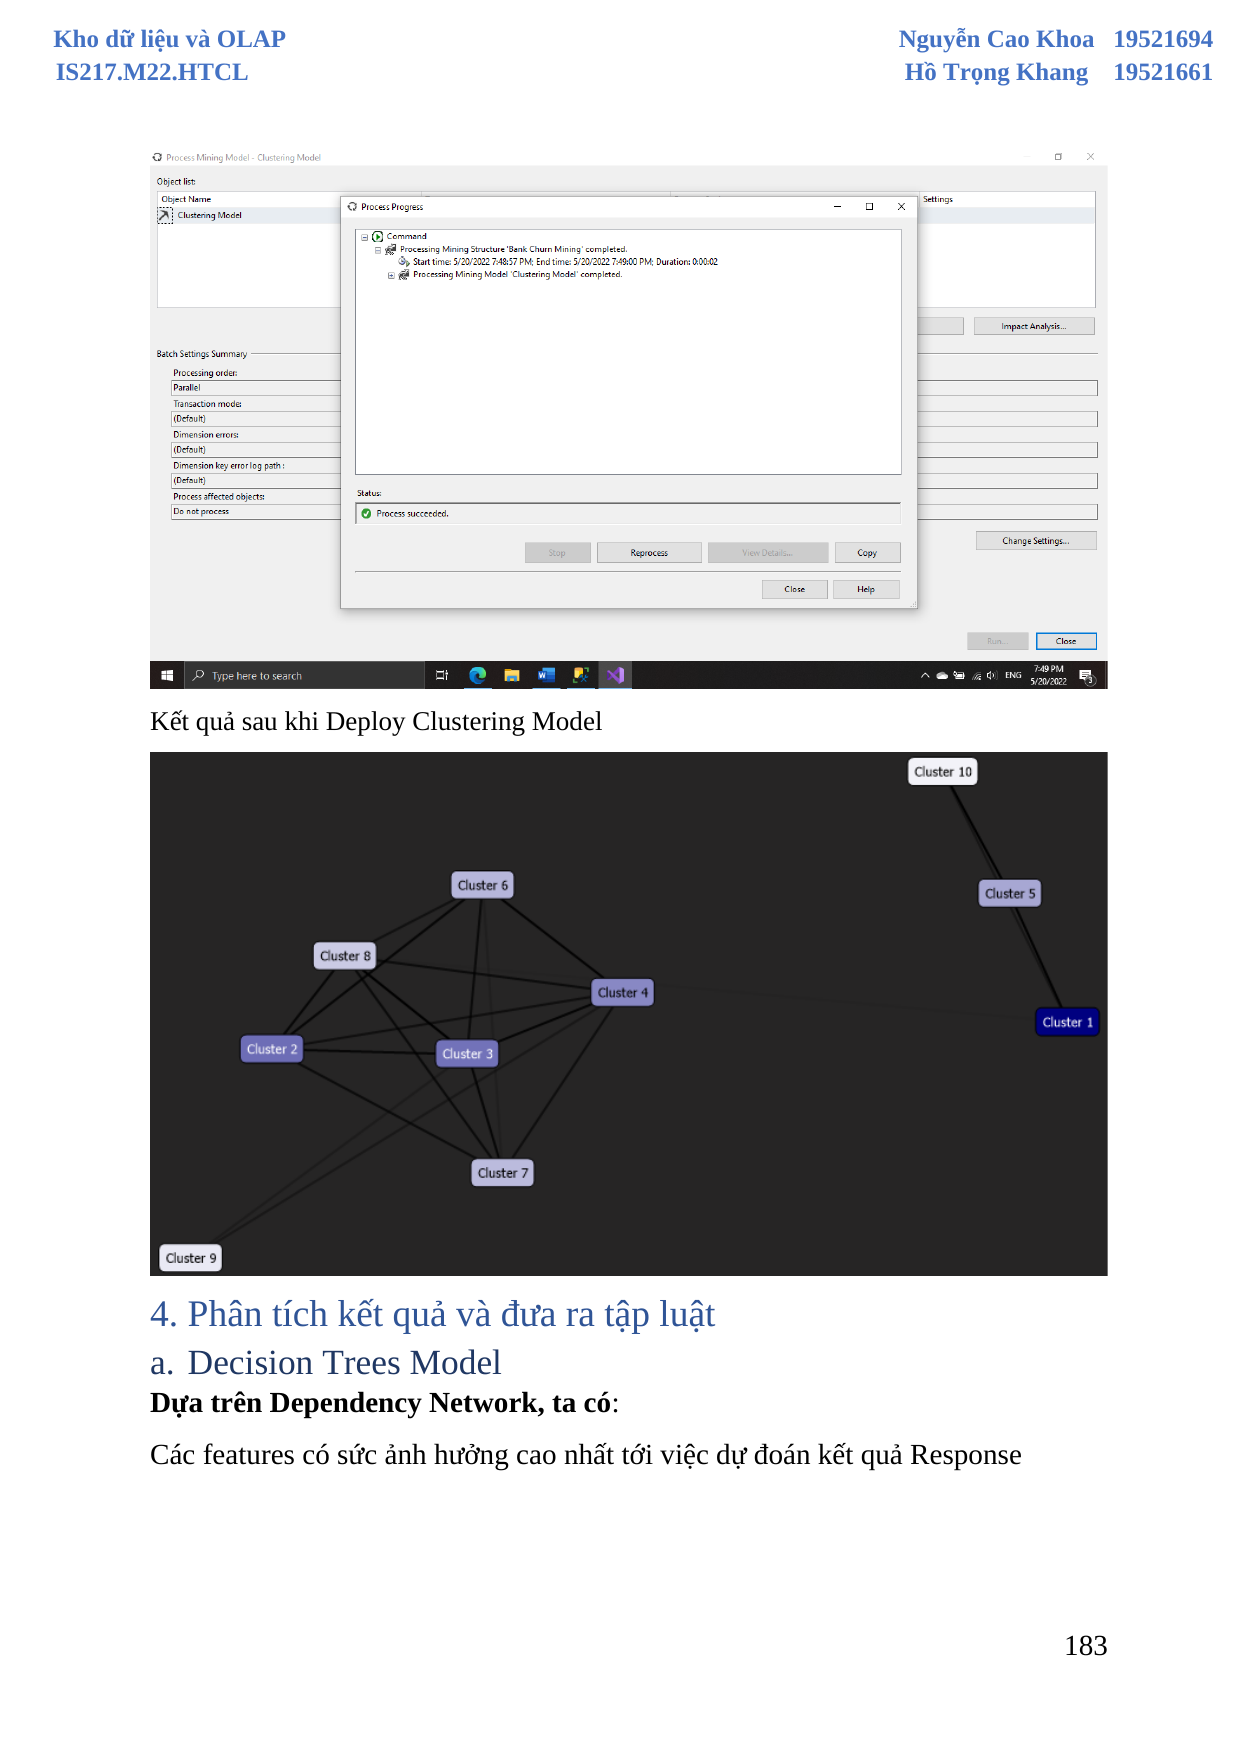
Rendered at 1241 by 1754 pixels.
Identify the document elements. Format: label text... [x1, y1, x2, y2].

subtitle Phân tích kết quả và đưa ra tập luật [150, 1292, 1107, 1335]
picture [150, 752, 1108, 1276]
picture [150, 150, 1108, 689]
text Dựa trên Dependency Network, ta có: [150, 1385, 1107, 1419]
text Các features có sức ảnh hưởng cao nhất tới việc dự đoán kết quả Response [150, 1437, 1107, 1471]
text Kết quả sau khi Deploy Clustering Model [150, 705, 1107, 736]
subtitle Decision Trees Model [150, 1341, 1107, 1382]
